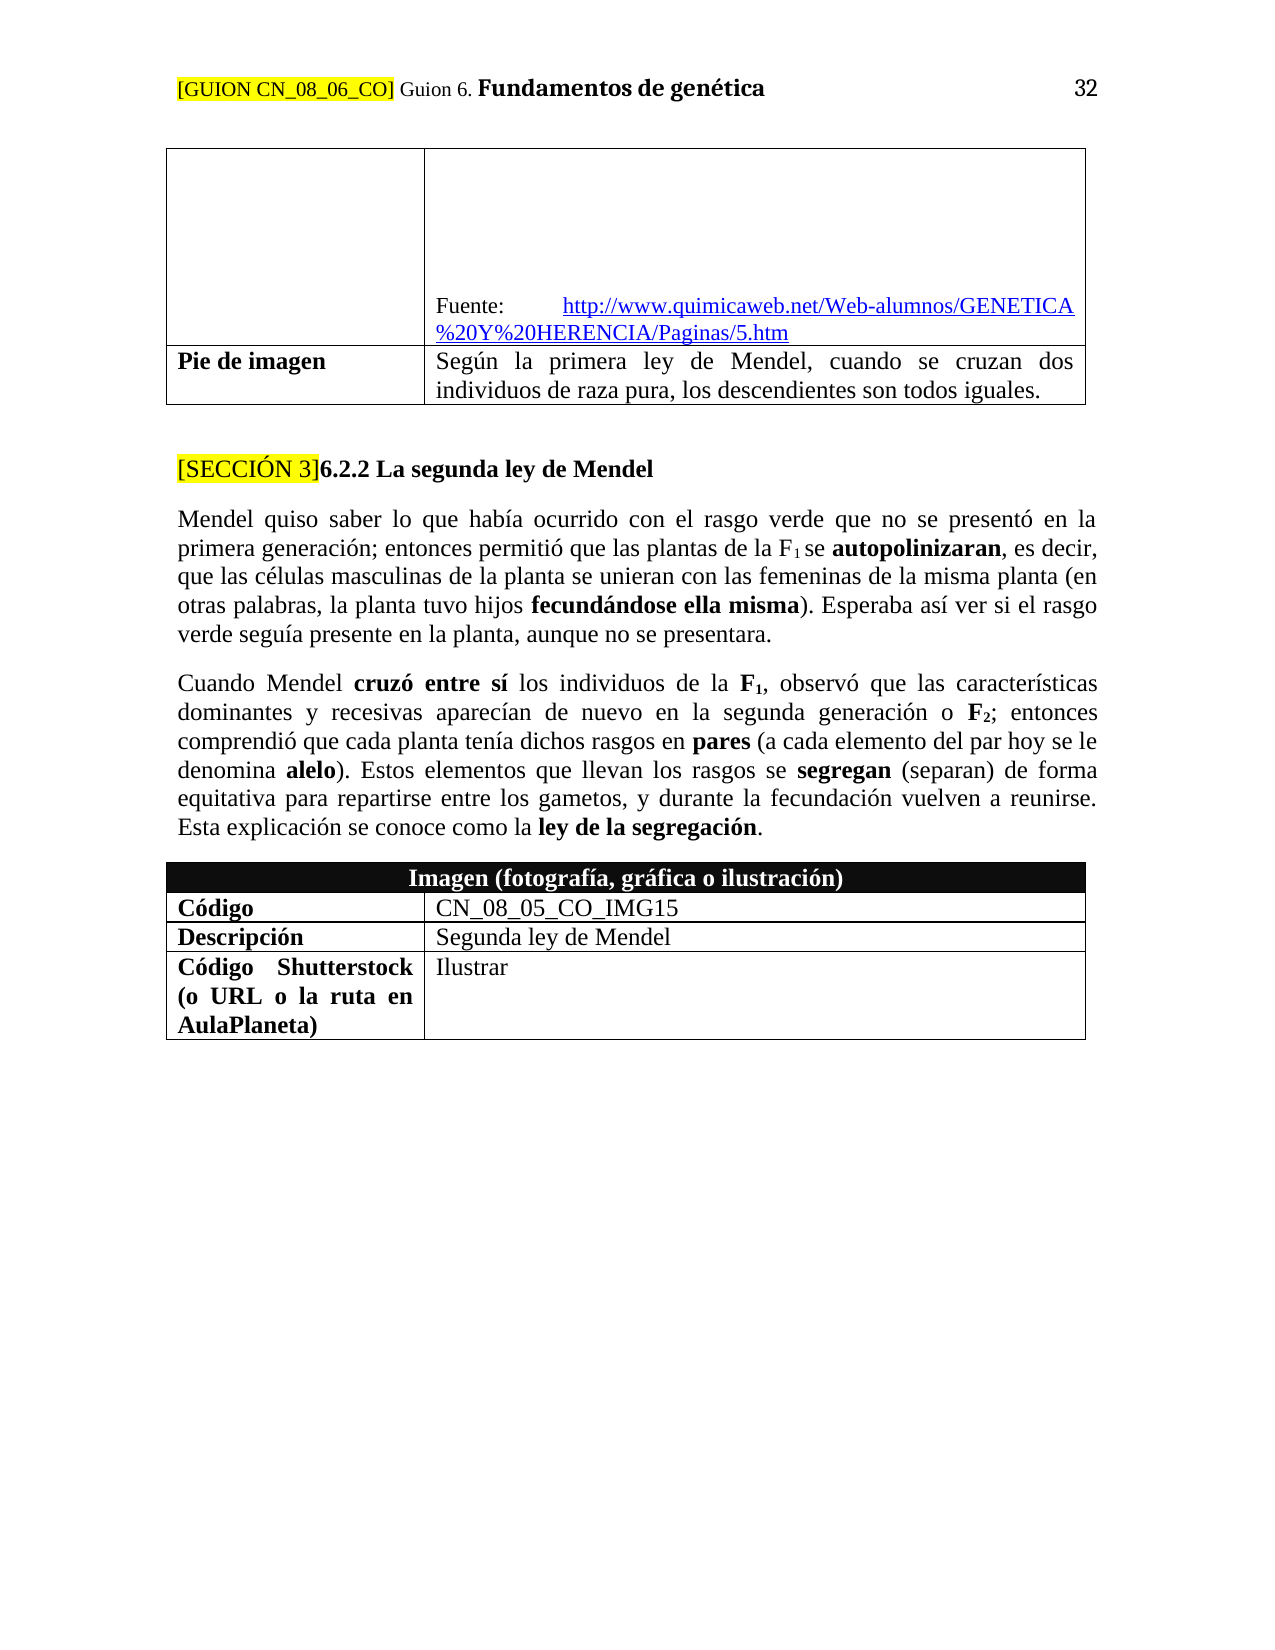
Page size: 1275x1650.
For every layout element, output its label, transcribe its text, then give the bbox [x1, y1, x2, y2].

table_cell Según la primera ley de Mendel, cuando se cruzan dos individuos de raza pura, los descendientes son todos iguales. [425, 346, 1085, 404]
table_cell Segunda ley de Mendel [425, 923, 1085, 951]
text Cuando Mendel cruzó entre sí los individuos de la F1, observó que las características dominantes y recesivas aparecían de nuevo en la segunda generación o F2; entonces comprendió que cada planta tenía dichos rasgos en pares (a cada elemento del par hoy se le denomina alelo). Estos elementos que llevan los rasgos se segregan (separan) de forma equitativa para repartirse entre los gametos, y durante la fecundación vuelven a reunirse. Esta explicación se conoce como la ley de la segregación. [177, 668, 1098, 841]
text [SECCIÓN 3]6.2.2 La segunda ley de Mendel [319, 454, 1098, 483]
table_cell Ilustrar Fuente: http://www.quimicaweb.net/Web-alumnos/GENETICA%20Y%20HERENCIA/Paginas/5.htm [425, 149, 1085, 345]
table_cell CN_08_05_CO_IMG15 [425, 893, 1085, 921]
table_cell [167, 149, 424, 345]
table_cell Código Shutterstock (o URL o la ruta en AulaPlaneta) [167, 952, 424, 1038]
table_cell Pie de imagen [167, 346, 424, 404]
table_header Imagen (fotografía, gráfica o ilustración) [167, 863, 1085, 892]
table_cell Ilustrar Fuente: http://www.quimicaweb.net/Web-alumnos/GENETICA%20Y%20HERENCIA/Paginas/5.htm [425, 952, 1085, 1038]
table_cell Código [167, 893, 424, 921]
text Mendel quiso saber lo que había ocurrido con el rasgo verde que no se presentó en la primera generación; entonces permitió que las plantas de la F1 se autopolinizaran, es decir, que las células masculinas de la planta se unieran con las femeninas de la misma planta (en otras palabras, la planta tuvo hijos fecundándose ella misma). Esperaba así ver si el rasgo verde seguía presente en la planta, aunque no se presentara. [177, 504, 1098, 648]
table_cell Descripción [167, 923, 424, 951]
